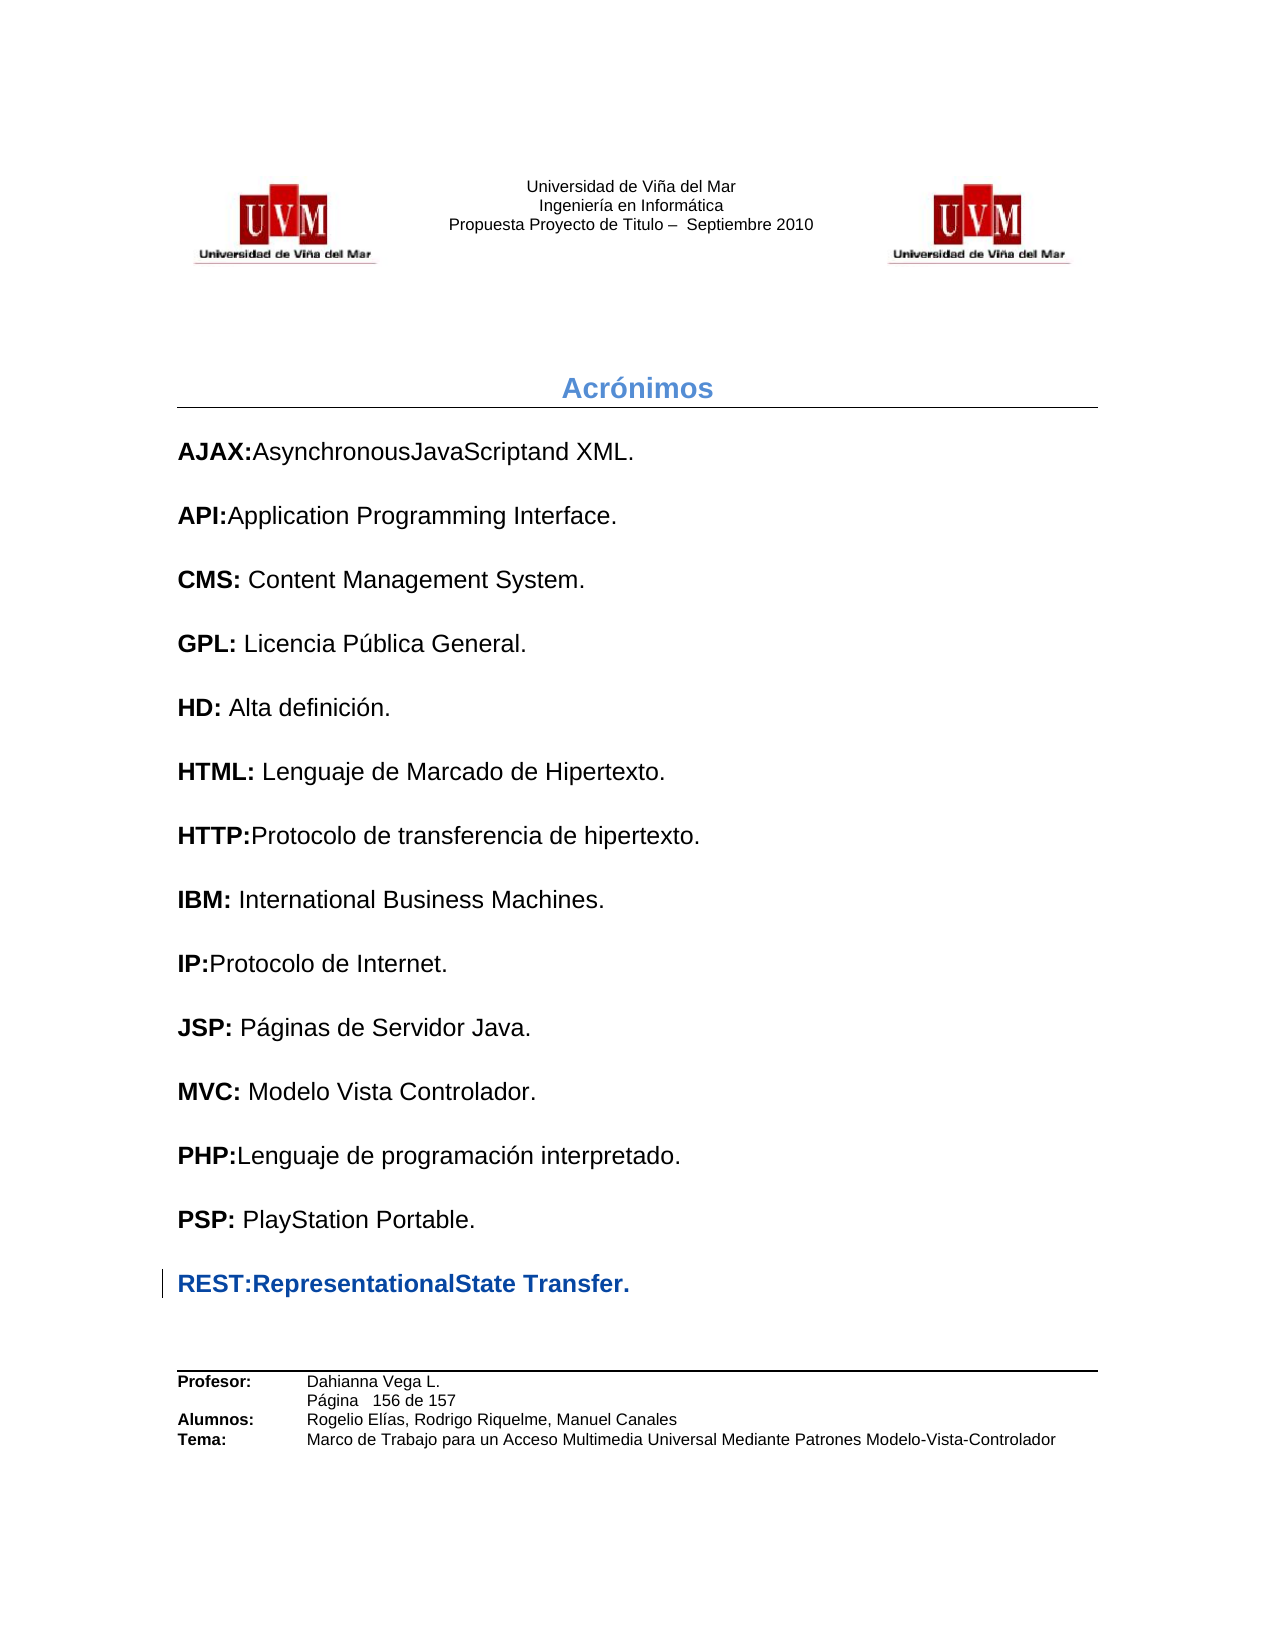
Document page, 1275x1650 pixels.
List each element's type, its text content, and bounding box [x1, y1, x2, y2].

text PHP:Lenguaje de programación interpretado. [177, 1141, 1098, 1169]
text CMS: Content Management System. [177, 565, 1098, 594]
picture [871, 176, 1084, 267]
text MVC: Modelo Vista Controlador. [177, 1077, 1098, 1106]
text IBM: International Business Machines. [177, 885, 1098, 914]
text HD: Alta definición. [177, 693, 1098, 722]
text AJAX:AsynchronousJavaScriptand XML. [177, 437, 1098, 466]
picture [177, 176, 390, 267]
text API:Application Programming Interface. [177, 501, 1098, 530]
text IP:Protocolo de Internet. [177, 949, 1098, 978]
text PSP: PlayStation Portable. [177, 1205, 1098, 1233]
text JSP: Páginas de Servidor Java. [177, 1013, 1098, 1042]
text HTTP:Protocolo de transferencia de hipertexto. [177, 821, 1098, 850]
text HTML: Lenguaje de Marcado de Hipertexto. [177, 757, 1098, 786]
title Acrónimos [177, 371, 1098, 407]
text REST:RepresentationalState Transfer. [177, 1269, 1098, 1297]
text GPL: Licencia Pública General. [177, 629, 1098, 658]
